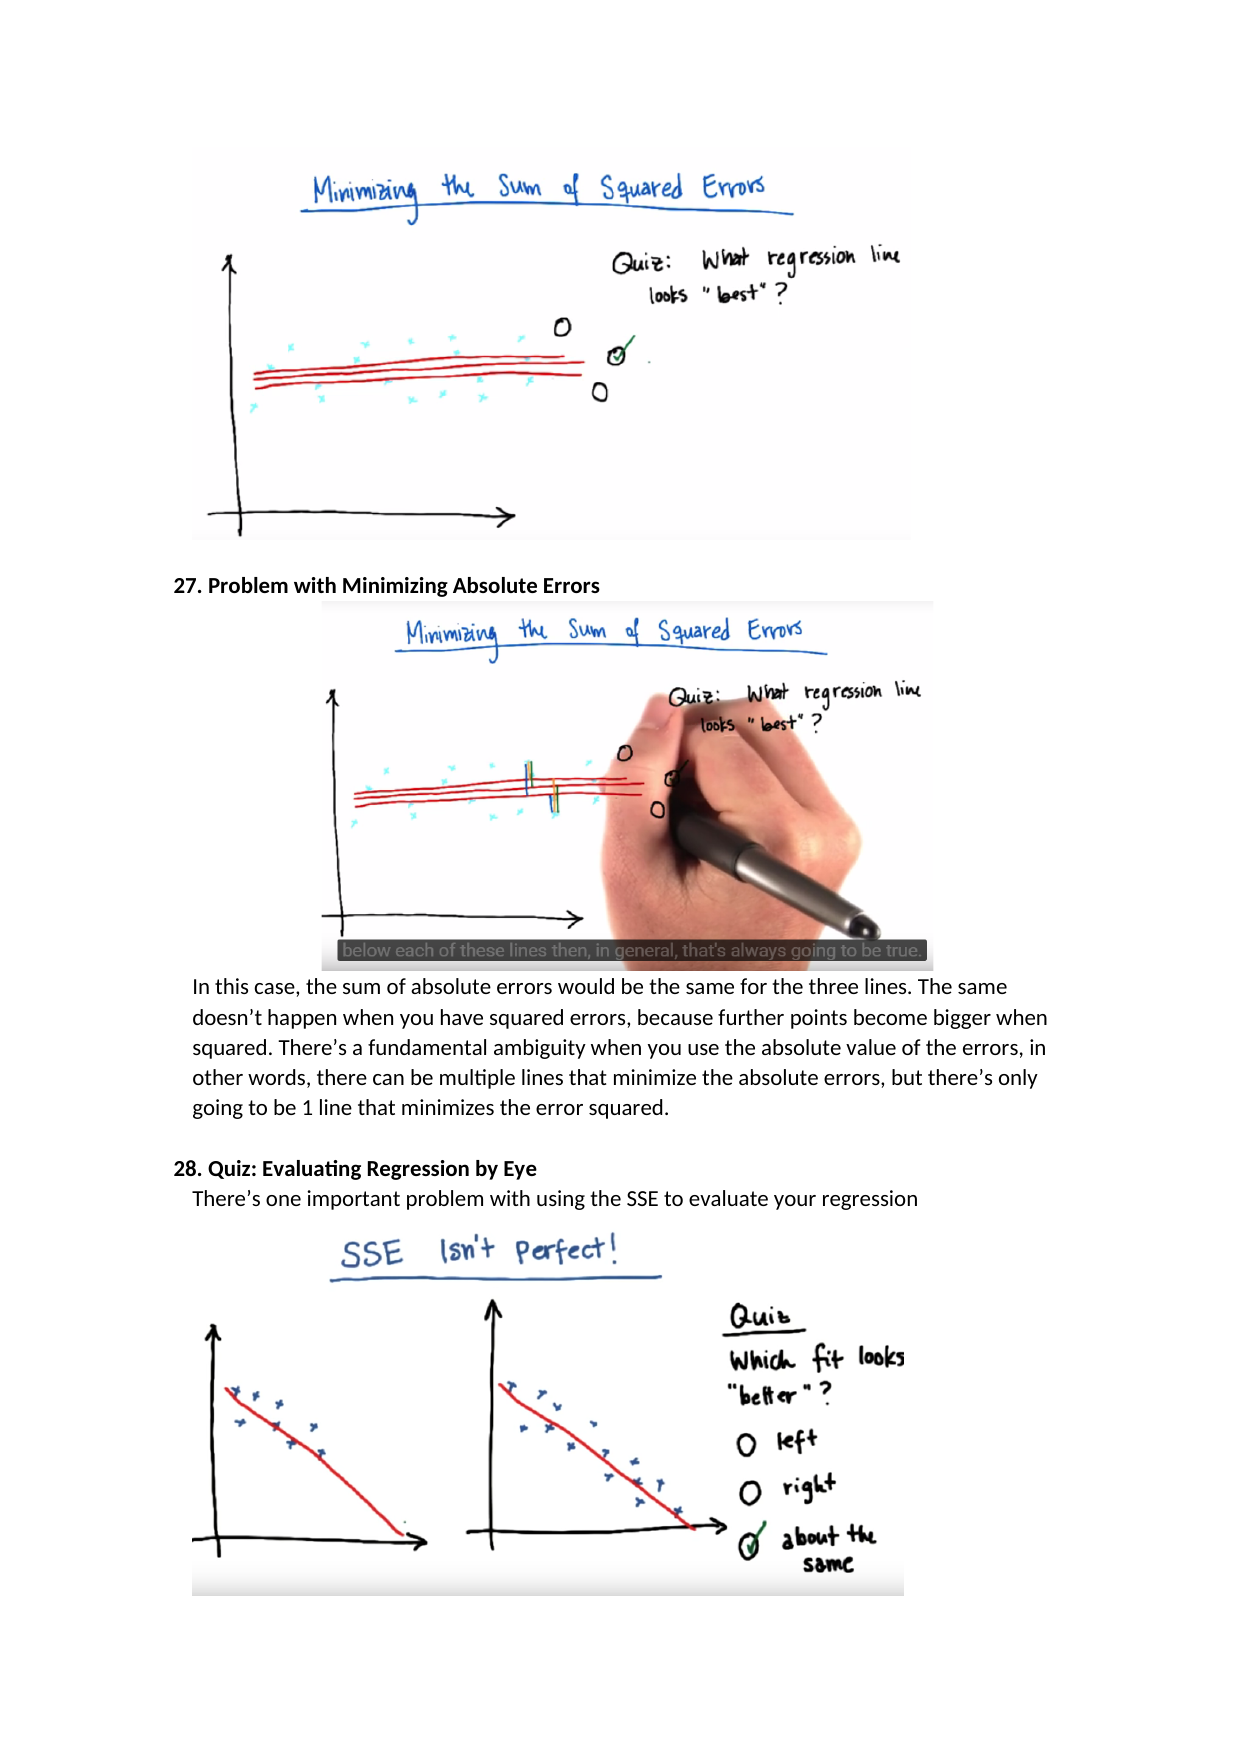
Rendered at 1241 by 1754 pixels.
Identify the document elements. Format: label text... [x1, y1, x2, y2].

list In this case, the sum of absolute errors would be the same for the three lines. The same doesn’t happen when you have squared errors, because further points become bigger when squared. There’s a fundamental ambiguity when you use the absolute value of the errors, in other words, there can be multiple lines that minimize the absolute errors, but there’s only going to be 1 line that minimizes the error squared. [192, 972, 1063, 1121]
list There’s one important problem with using the SSE to evaluate your regression [192, 1184, 1063, 1212]
picture [321, 601, 934, 971]
list Problem with Minimizing Absolute Errors [173, 572, 1063, 600]
picture [192, 1214, 912, 1596]
list Quiz: Evaluating Regression by Eye [173, 1154, 1063, 1182]
picture [192, 147, 911, 540]
